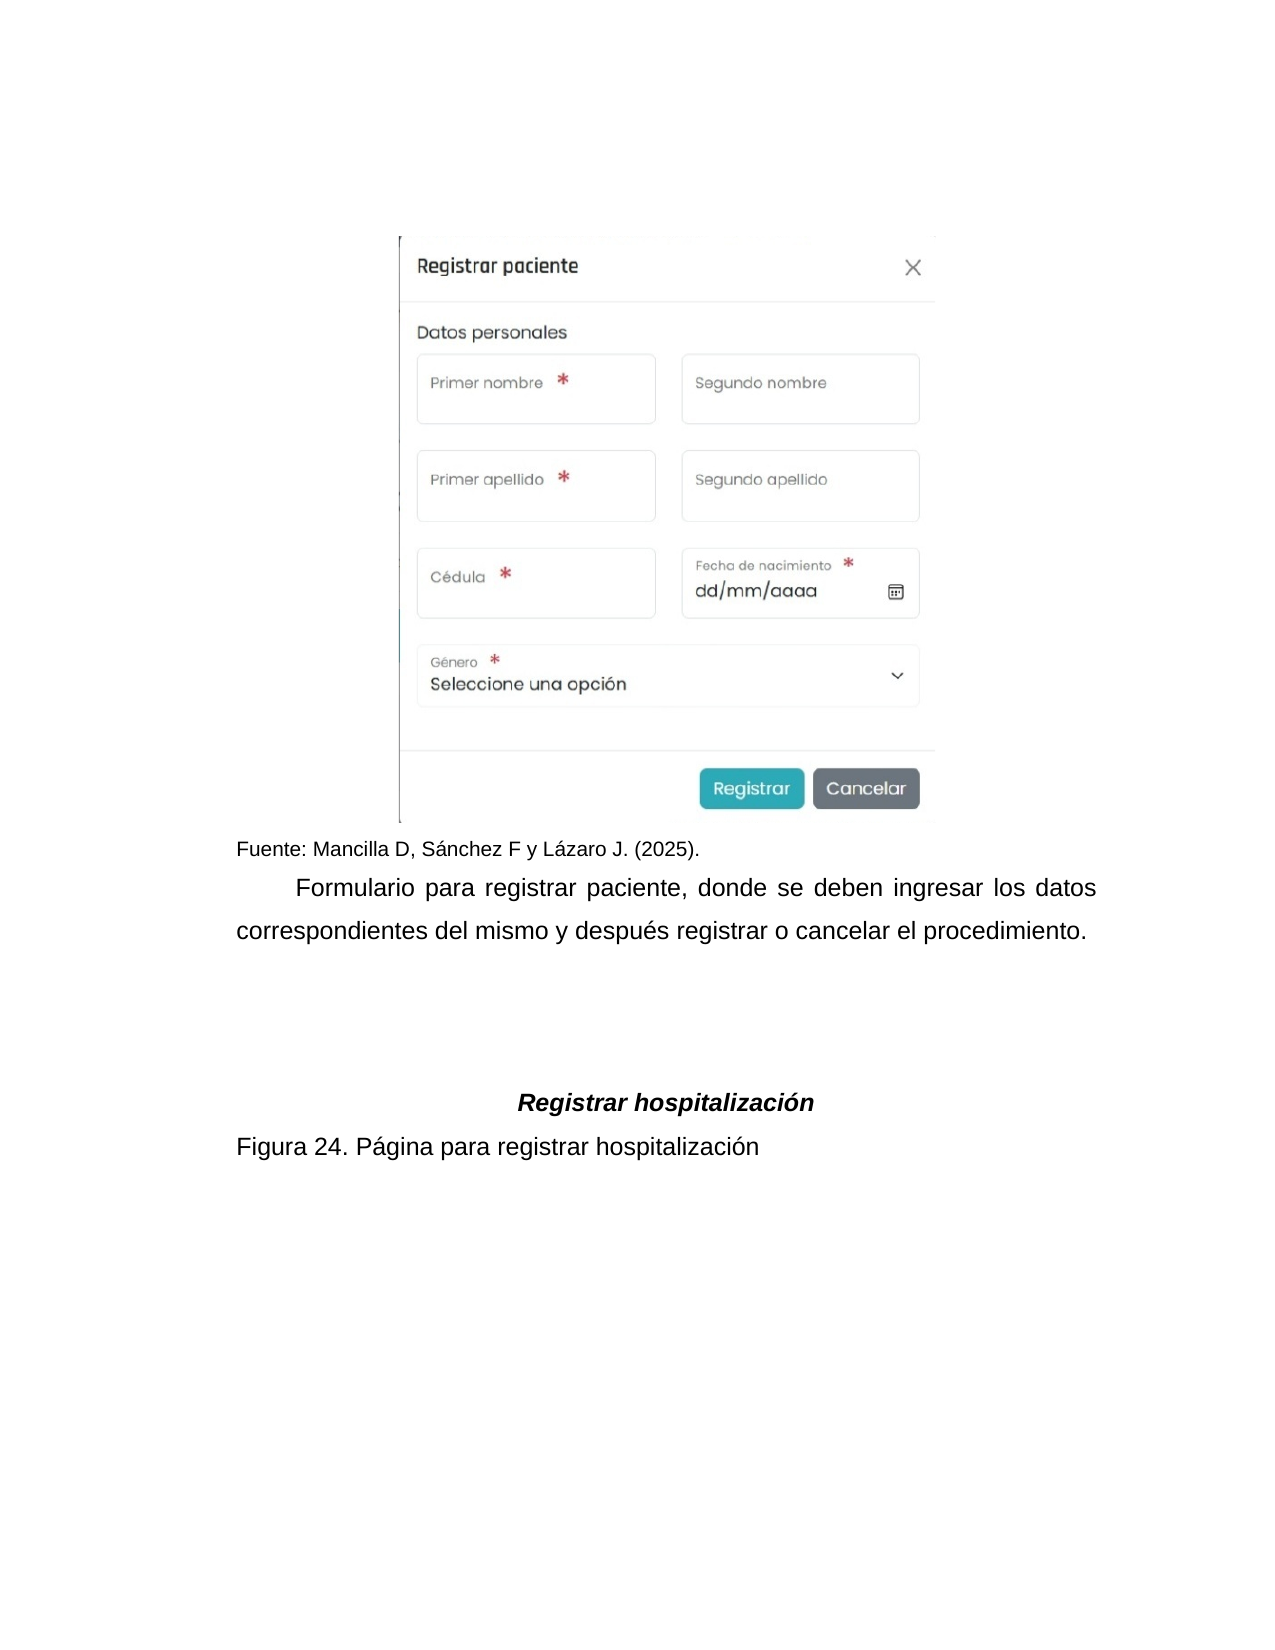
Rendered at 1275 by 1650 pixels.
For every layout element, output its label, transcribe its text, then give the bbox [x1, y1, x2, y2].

subtitle Registrar hospitalización [236, 1088, 1098, 1117]
picture [398, 236, 936, 823]
text Figura 24. Página para registrar hospitalización [236, 1132, 1098, 1160]
text Fuente: Mancilla D, Sánchez F y Lázaro J. (2025). [236, 837, 1098, 861]
text Formulario para registrar paciente, donde se deben ingresar los datos correspondientes del mismo y después registrar o cancelar el procedimiento. [236, 873, 1098, 945]
